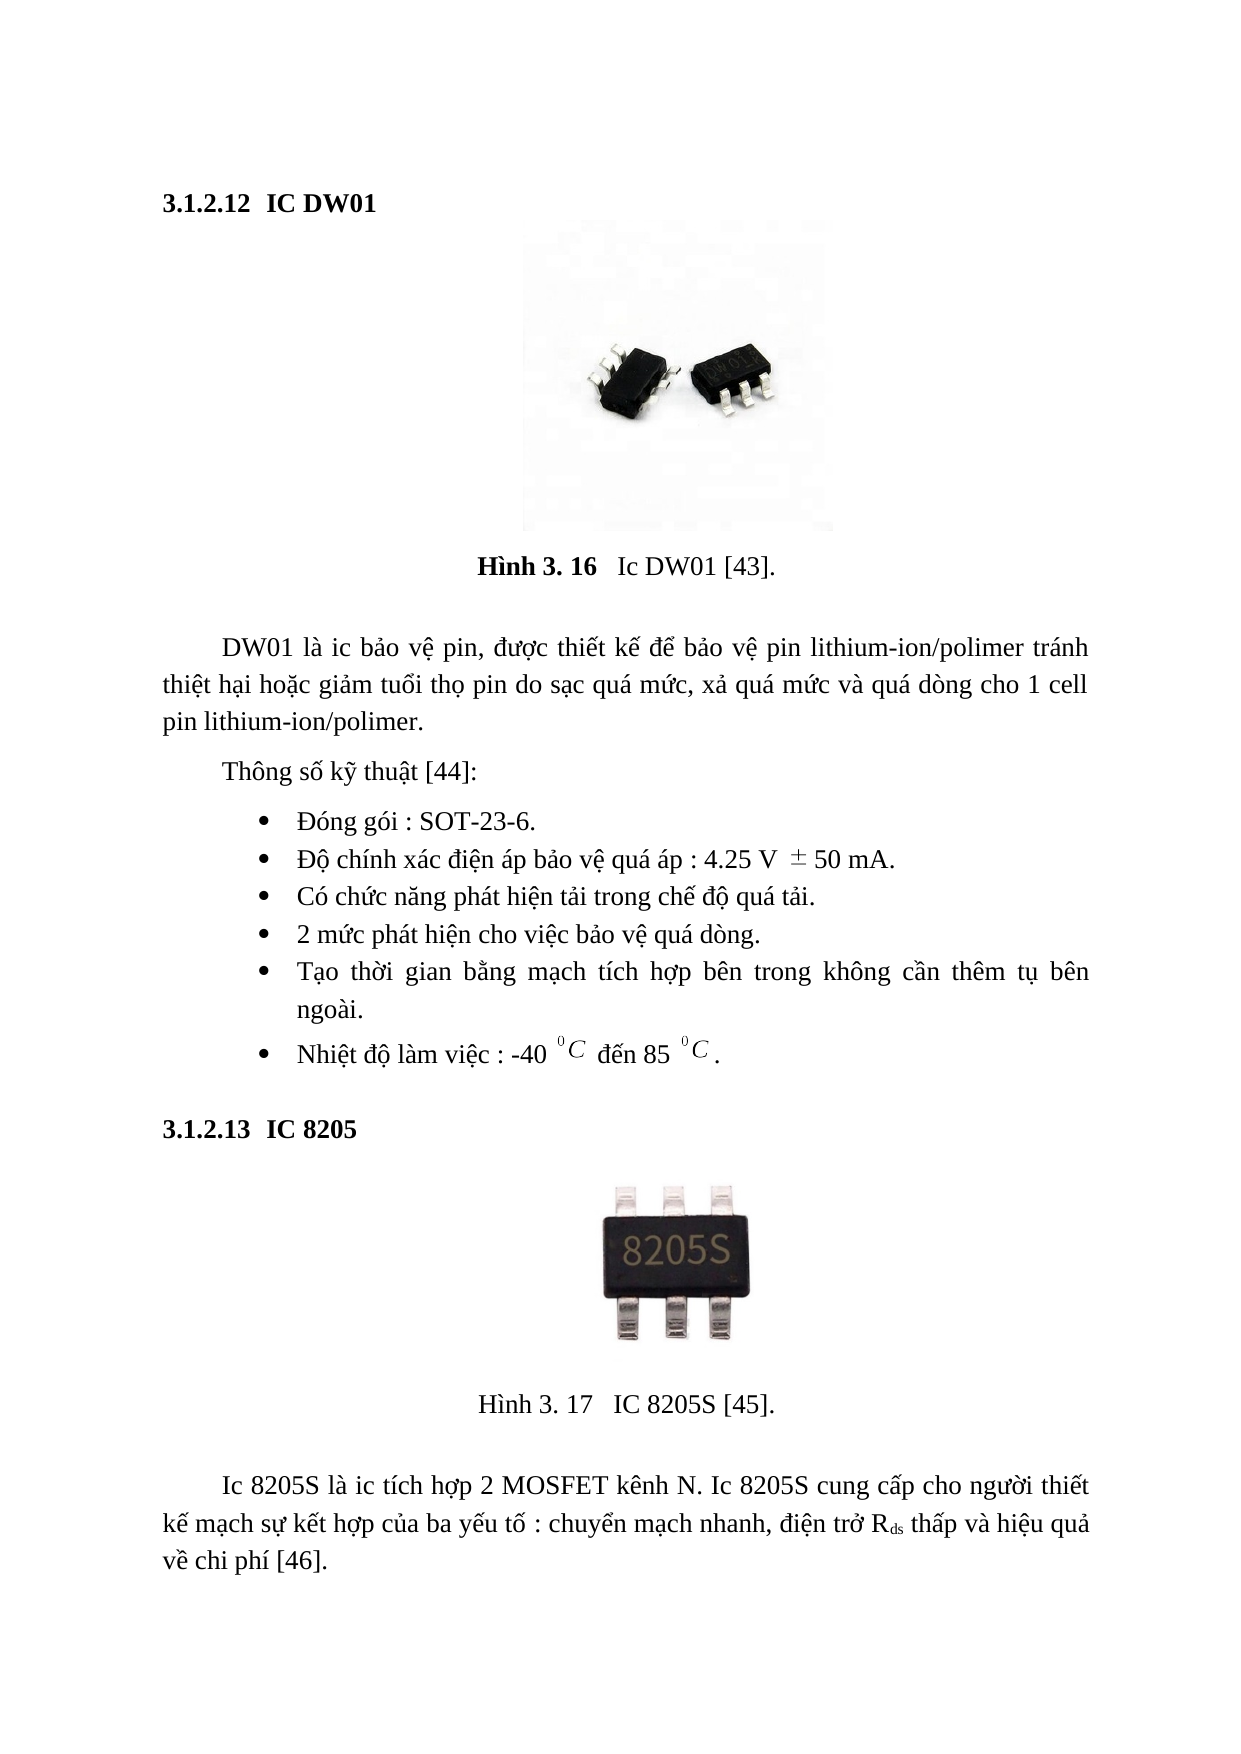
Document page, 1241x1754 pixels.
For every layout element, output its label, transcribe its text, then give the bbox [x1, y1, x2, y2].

list Có chức năng phát hiện tải trong chế độ quá tải. [259, 880, 1090, 912]
list Độ chính xác điện áp bảo vệ quá áp : 4.25 V 50 mA. [259, 843, 1090, 874]
list Nhiệt độ làm việc : -40 đến 85 . [259, 1030, 1090, 1070]
picture [513, 1147, 843, 1370]
list Tạo thời gian bằng mạch tích hợp bên trong không cần thêm tụ bên ngoài. [259, 955, 1090, 1024]
list IC DW01 [162, 187, 1090, 218]
text Hình 3. 16 Ic DW01 . [162, 550, 1090, 581]
text Thông số kỹ thuật : [162, 755, 1090, 786]
picture [523, 220, 833, 531]
text Hình 3. 17 IC 8205S . [162, 1388, 1090, 1419]
text DW01 là ic bảo vệ pin, được thiết kế để bảo vệ pin lithium-ion/polimer tránh thiệt hại hoặc giảm tuổi thọ pin do sạc quá mức, xả quá mức và quá dòng cho 1 cell pin lithium-ion/polimer. [162, 631, 1090, 737]
list IC 8205 [162, 1113, 1090, 1144]
list 2 mức phát hiện cho việc bảo vệ quá dòng. [259, 918, 1090, 949]
text Ic 8205S là ic tích hợp 2 MOSFET kênh N. Ic 8205S cung cấp cho người thiết kế mạch sự kết hợp của ba yếu tố : chuyển mạch nhanh, điện trở Rds thấp và hiệu quả về chi phí . [162, 1469, 1090, 1575]
list Đóng gói : SOT-23-6. [259, 805, 1090, 836]
